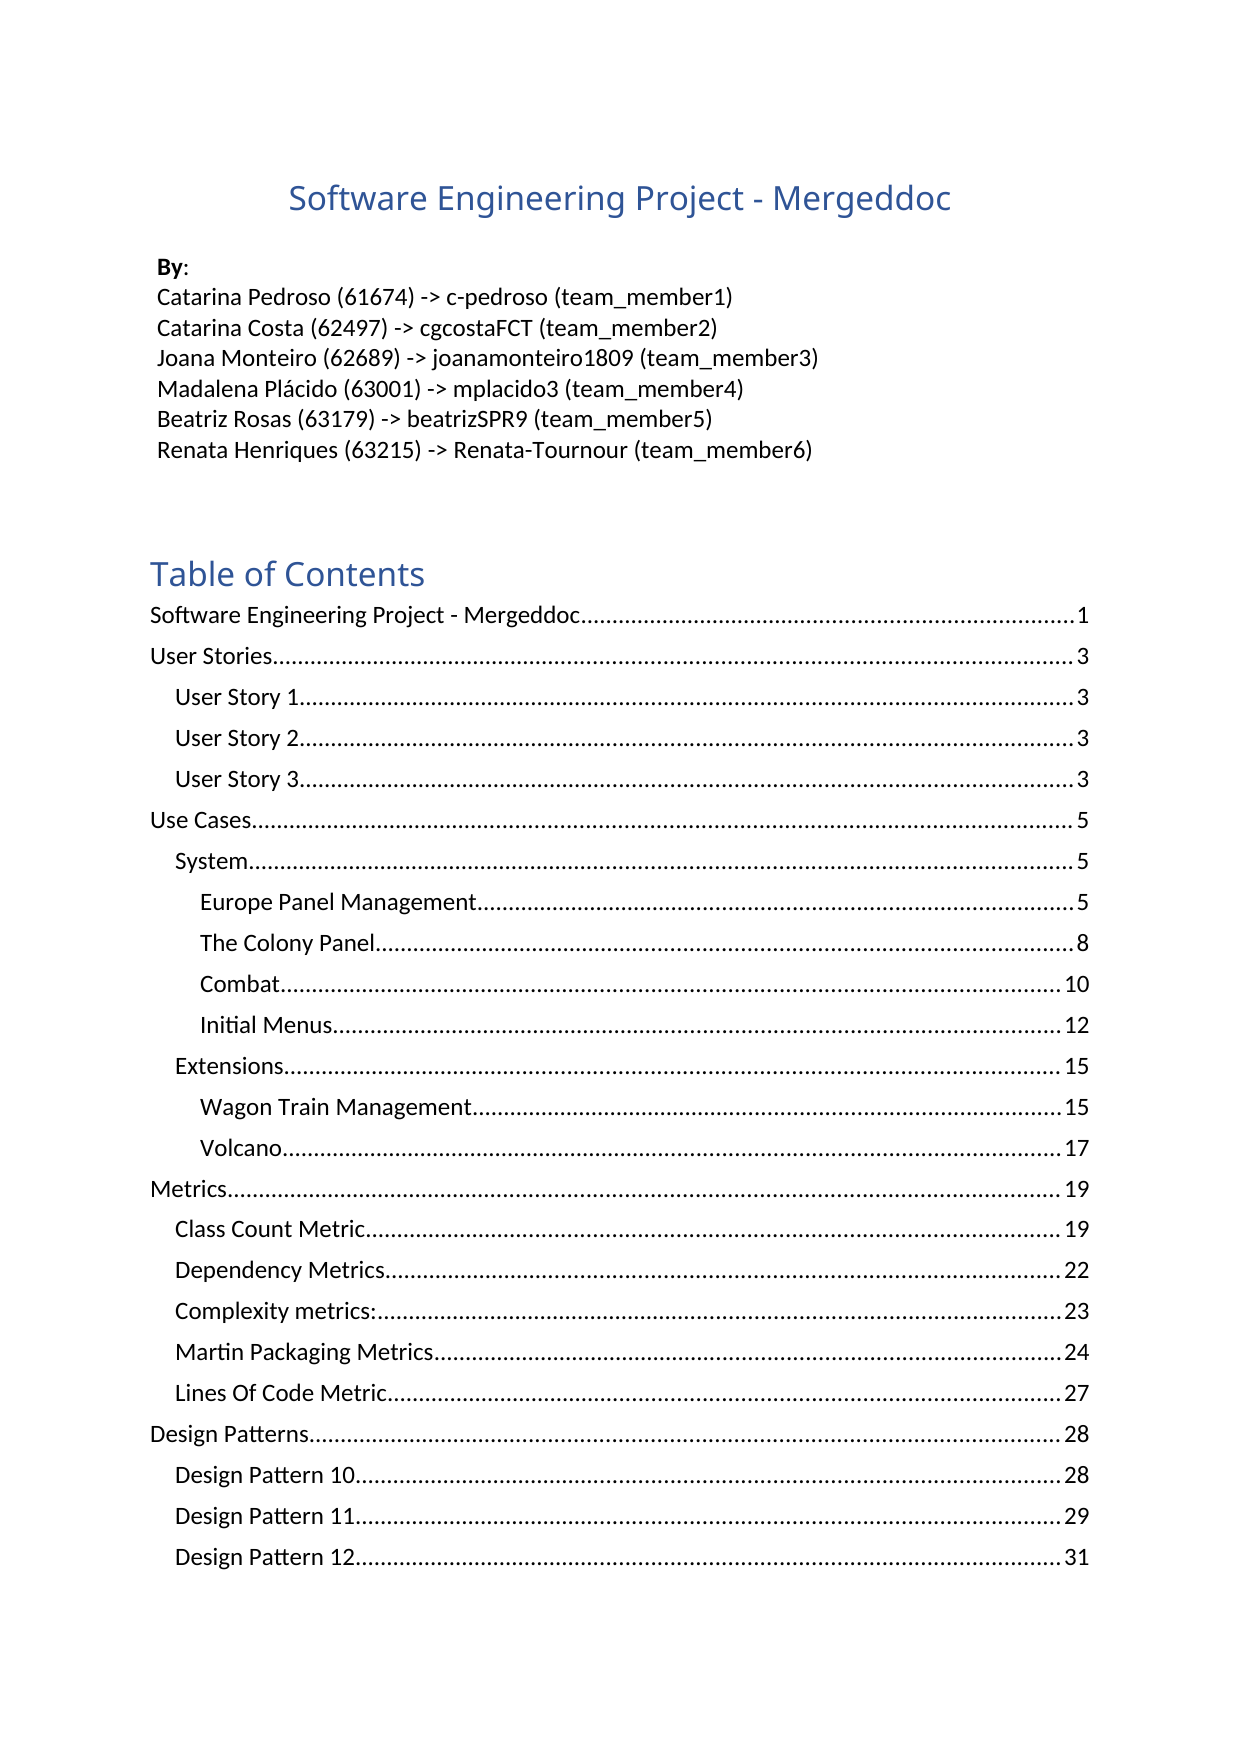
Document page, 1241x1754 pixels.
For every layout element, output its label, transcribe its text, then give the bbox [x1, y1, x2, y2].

text By: [157, 251, 1090, 281]
subtitle Software Engineering Project - Mergeddoc [150, 175, 1090, 220]
text Joana Monteiro (62689) -> joanamonteiro1809 (team_member3) [157, 342, 1090, 373]
text Madalena Plácido (63001) -> mplacido3 (team_member4) [157, 373, 1090, 403]
text Beatriz Rosas (63179) -> beatrizSPR9 (team_member5) [157, 403, 1090, 434]
text Renata Henriques (63215) -> Renata-Tournour (team_member6) [157, 434, 1090, 464]
text Catarina Pedroso (61674) -> c-pedroso (team_member1) [157, 281, 1090, 312]
text Catarina Costa (62497) -> cgcostaFCT (team_member2) [157, 312, 1090, 342]
